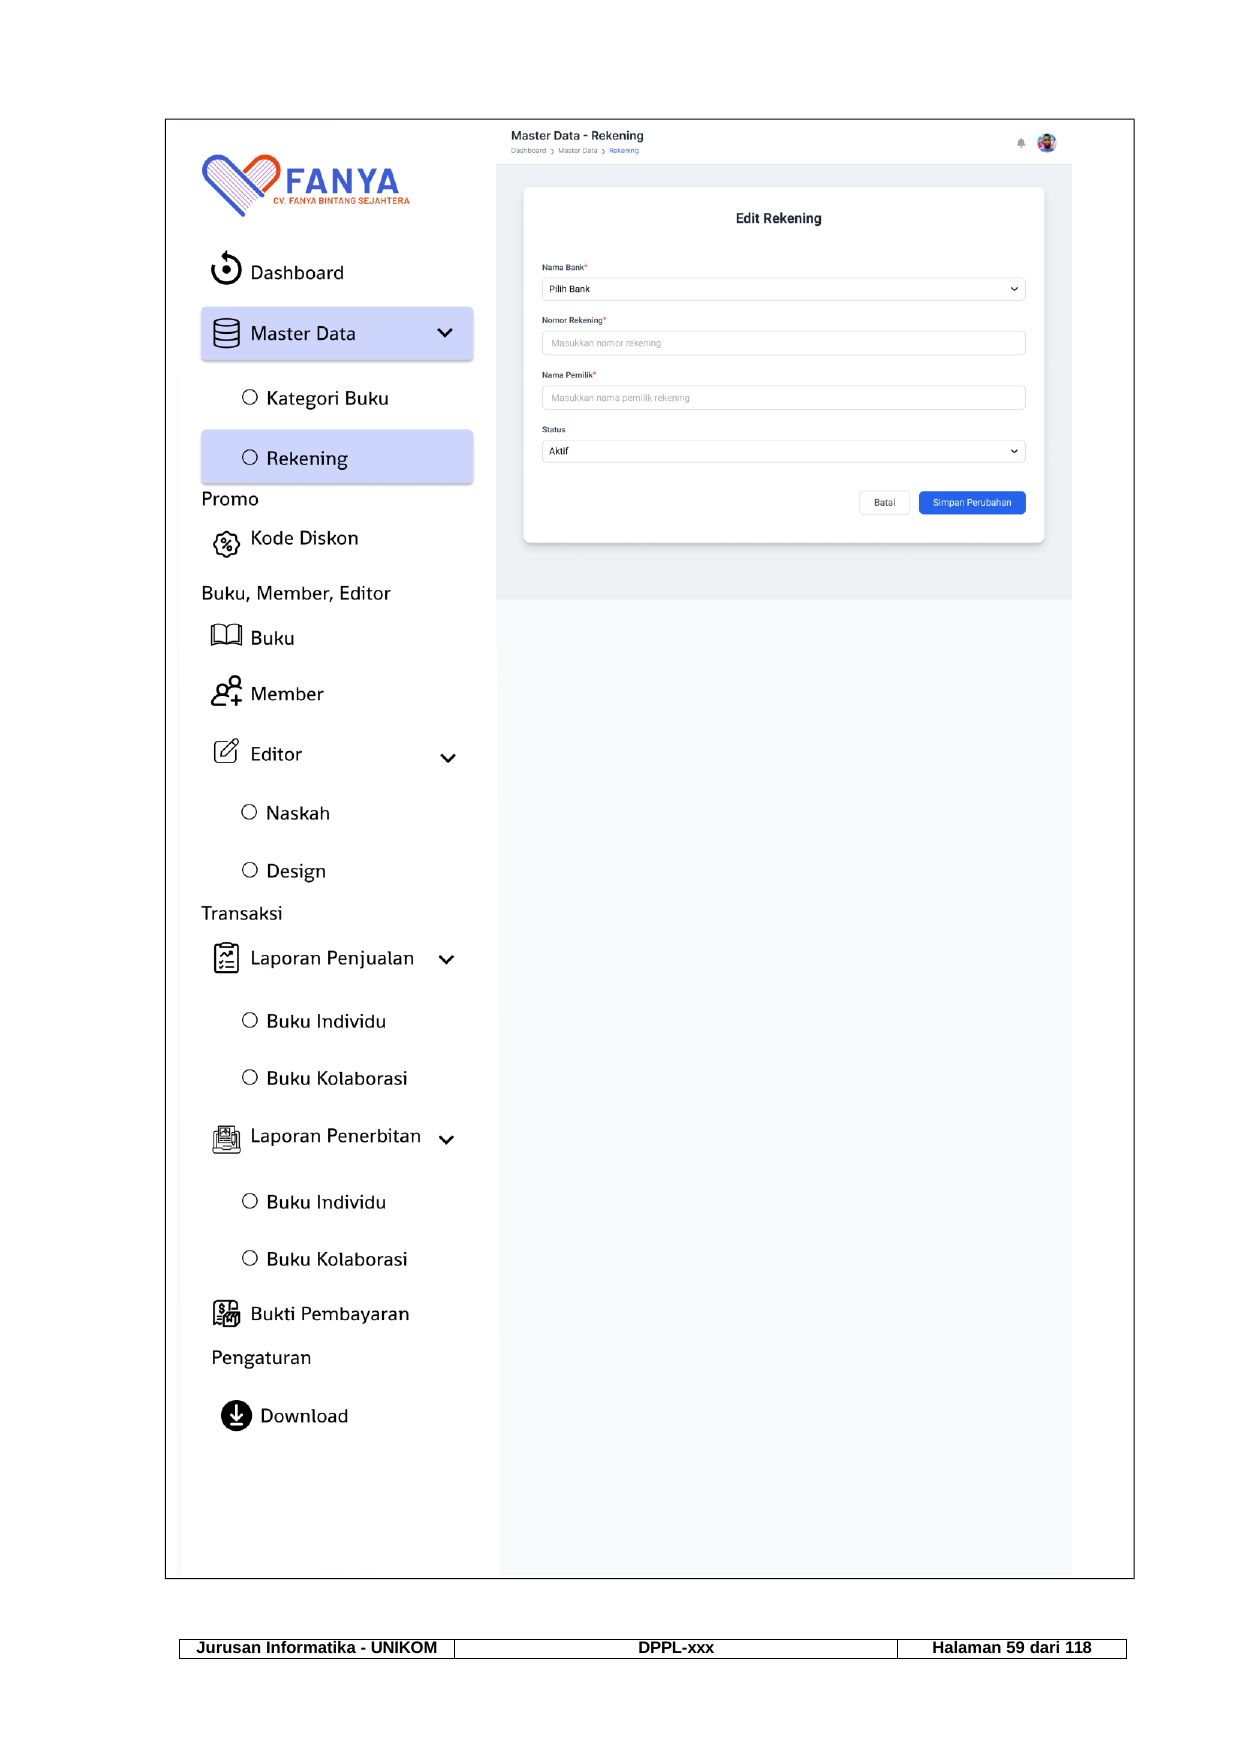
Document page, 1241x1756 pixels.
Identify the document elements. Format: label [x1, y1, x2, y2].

picture [177, 121, 1072, 1576]
